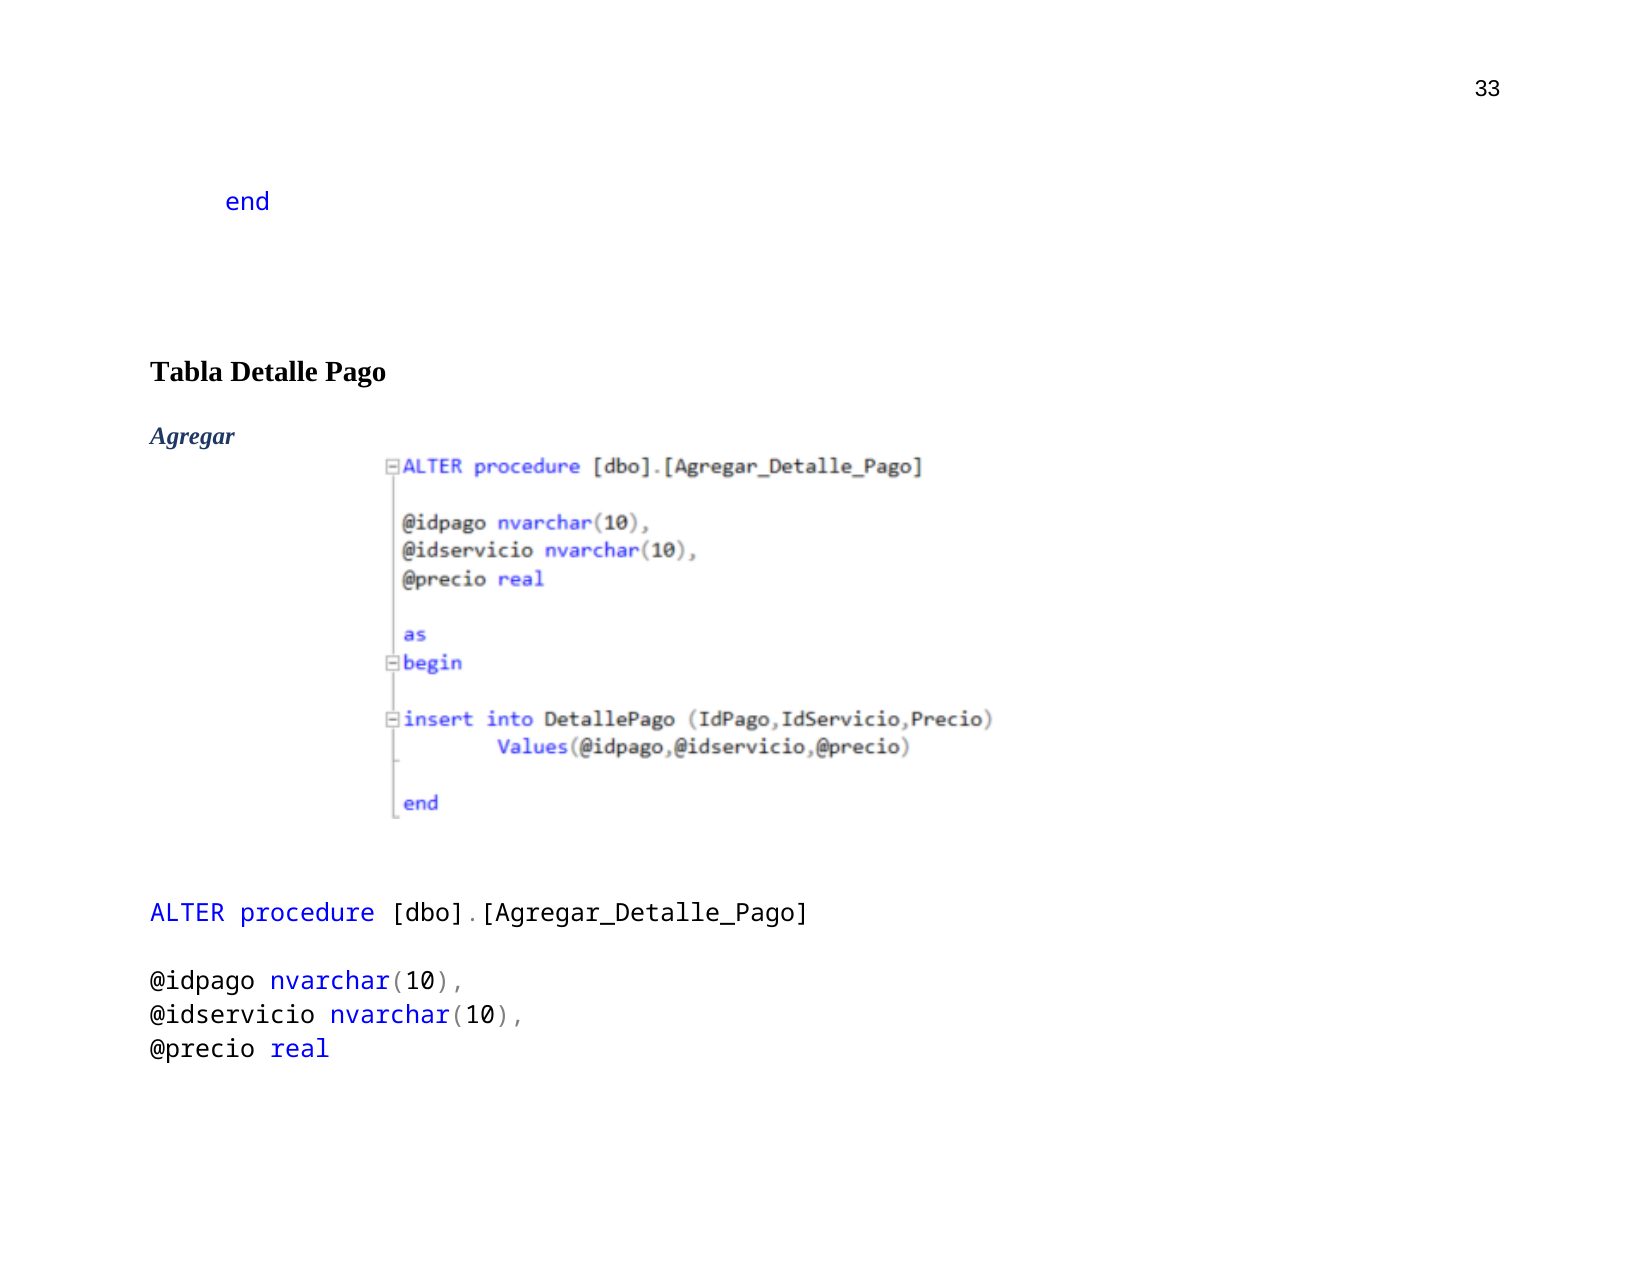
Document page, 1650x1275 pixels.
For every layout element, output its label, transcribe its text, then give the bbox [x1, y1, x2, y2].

text @precio real [150, 1031, 1500, 1065]
subtitle Agregar [150, 421, 1500, 449]
text @idpago nvarchar(10), [150, 963, 1500, 997]
subtitle Tabla Detalle Pago [150, 354, 1500, 387]
picture [381, 451, 1020, 819]
text ALTER procedure [dbo].[Agregar_Detalle_Pago] [150, 894, 1500, 928]
text @idservicio nvarchar(10), [150, 997, 1500, 1031]
text end [150, 184, 1500, 218]
